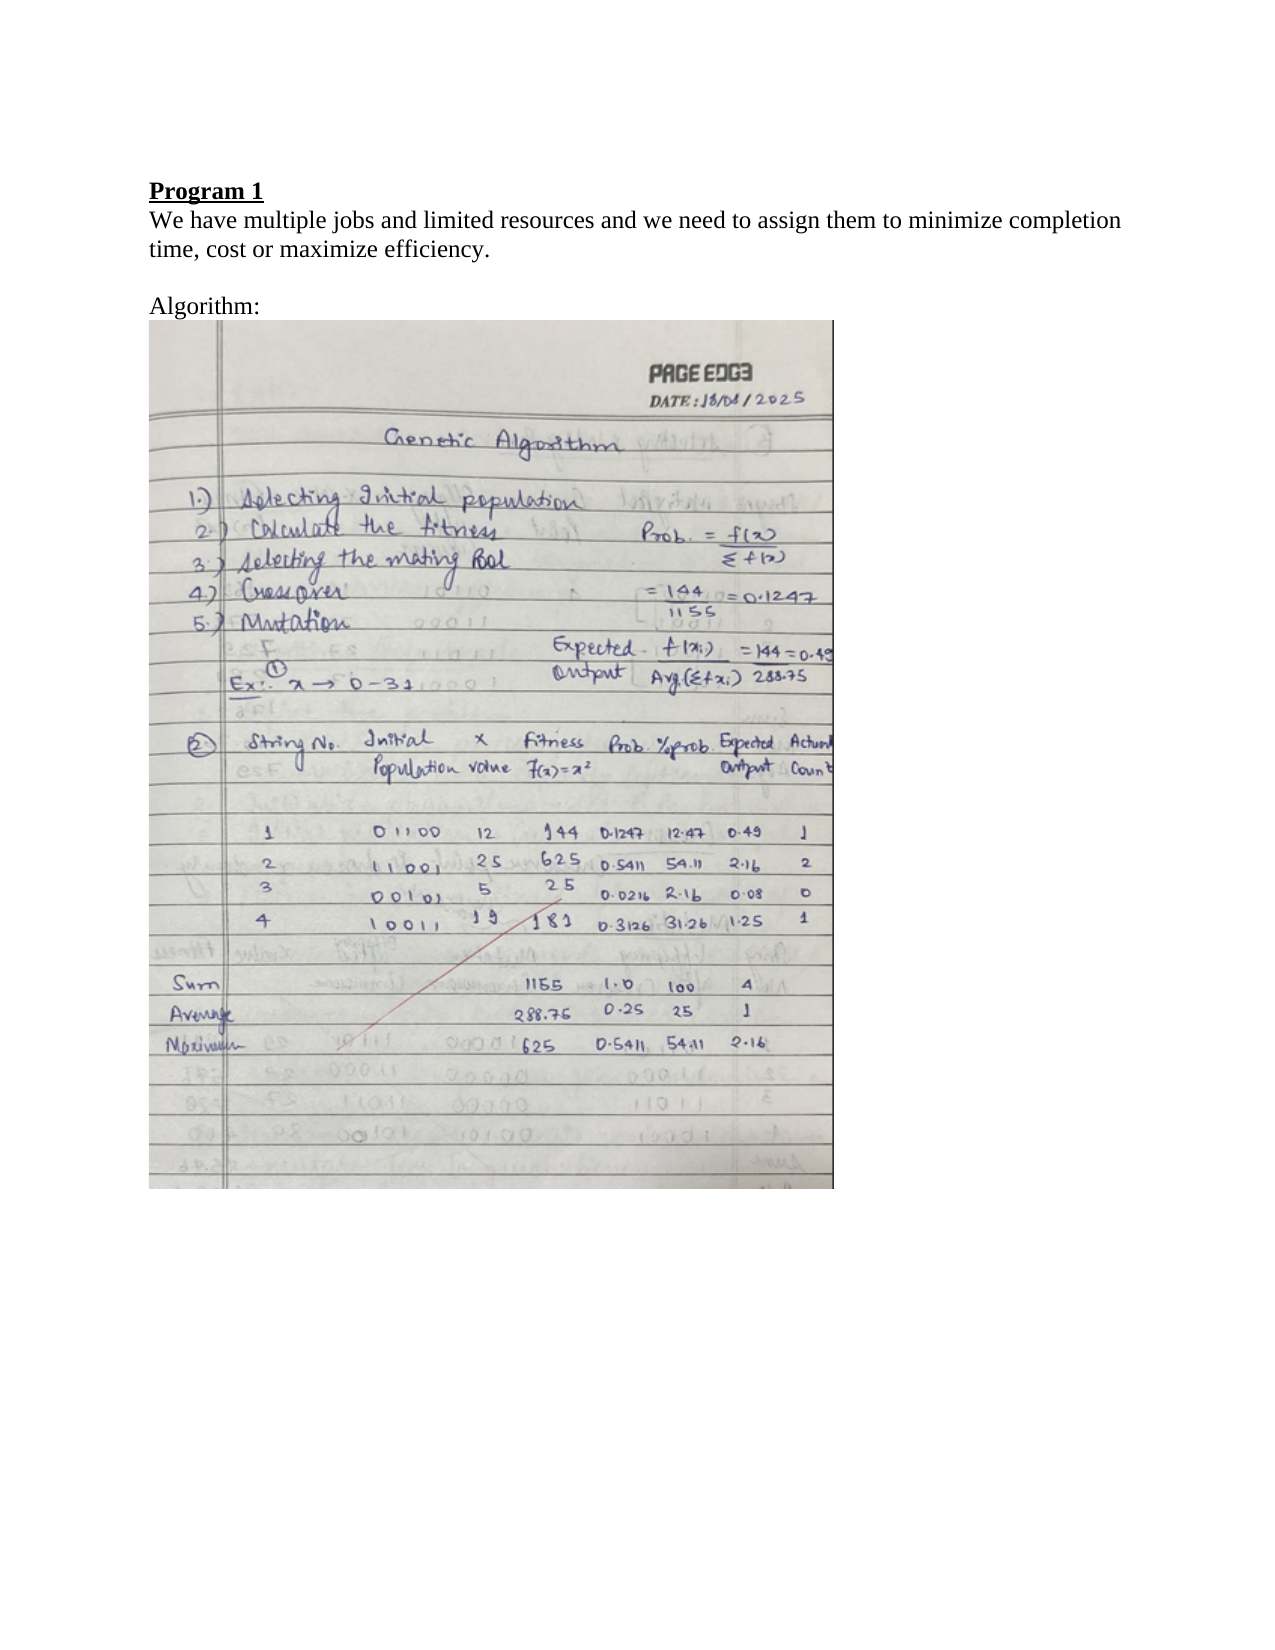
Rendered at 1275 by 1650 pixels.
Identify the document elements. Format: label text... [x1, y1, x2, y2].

text We have multiple jobs and limited resources and we need to assign them to minimize completion time, cost or maximize efficiency. [149, 205, 1169, 262]
text Algorithm: [149, 291, 1169, 320]
picture [148, 320, 834, 1189]
text Program 1 [149, 176, 1169, 205]
